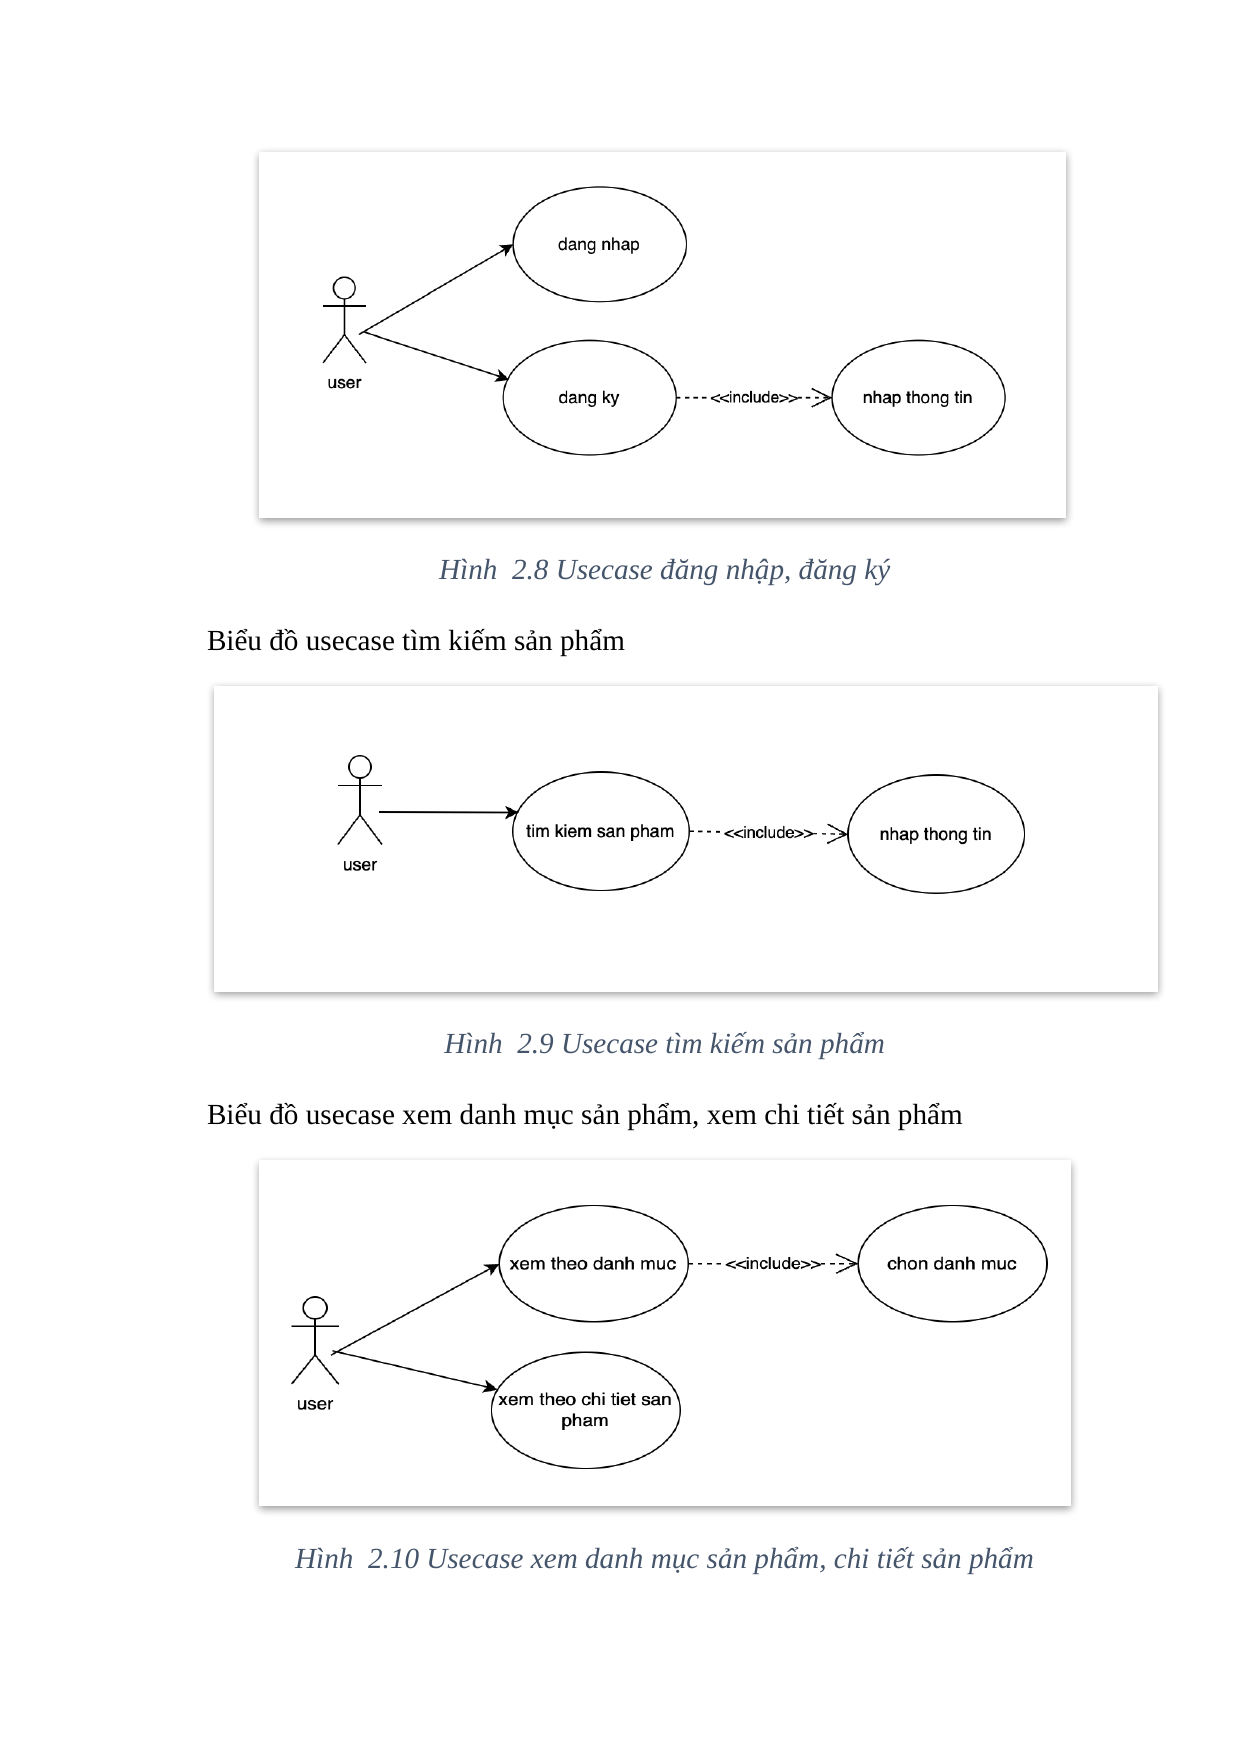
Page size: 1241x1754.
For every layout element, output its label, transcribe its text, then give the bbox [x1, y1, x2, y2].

text Hình . Usecase tìm kiếm sản phẩm [207, 1026, 1122, 1060]
text Hình . Usecase đăng nhập, đăng ký [207, 552, 1122, 585]
picture [274, 1175, 1057, 1491]
text Biểu đồ usecase tìm kiếm sản phẩm [207, 623, 1122, 657]
picture [274, 166, 1052, 504]
text Hình . Usecase xem danh mục sản phẩm, chi tiết sản phẩm [207, 1542, 1122, 1575]
text Biểu đồ usecase xem danh mục sản phẩm, xem chi tiết sản phẩm [207, 1097, 1122, 1131]
picture [229, 700, 1144, 978]
